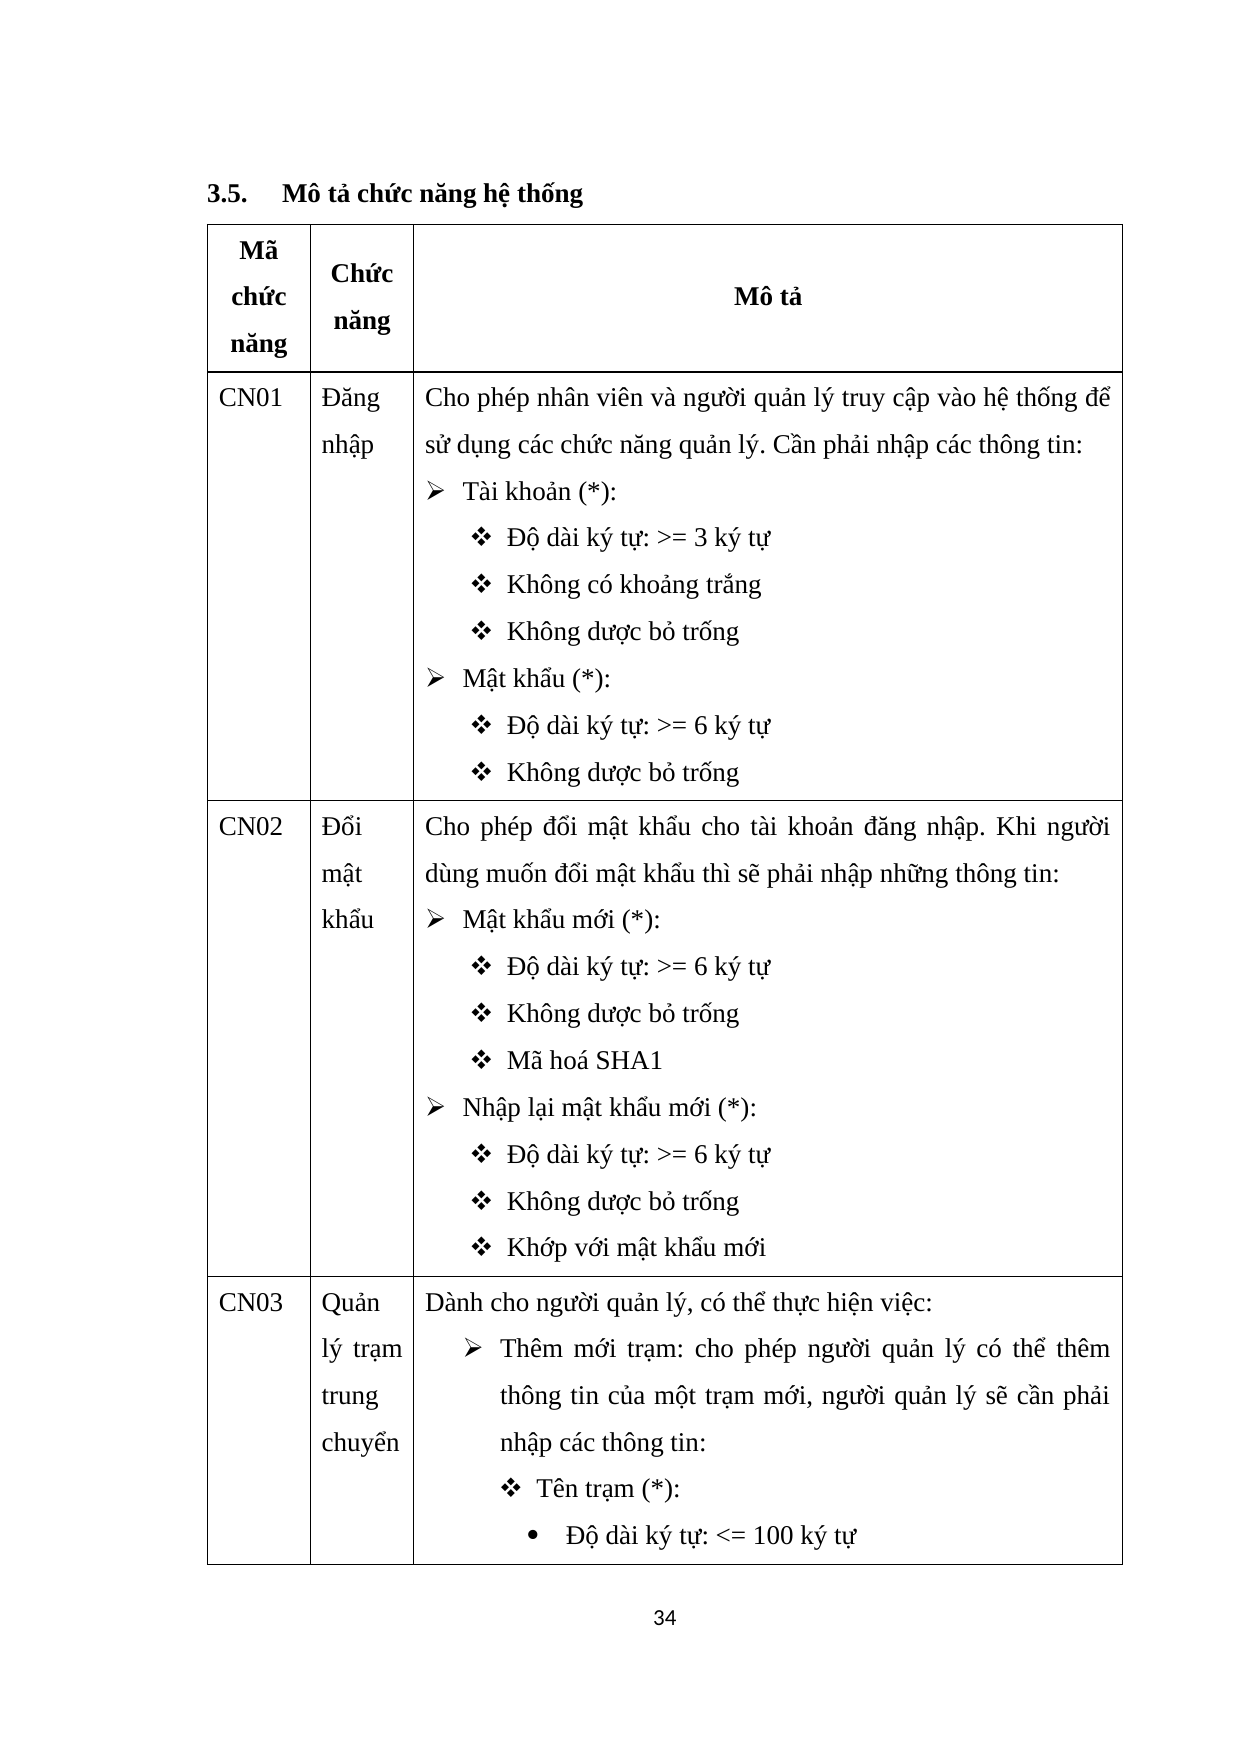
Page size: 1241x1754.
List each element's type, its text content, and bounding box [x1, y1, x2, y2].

table_cell Cho phép đổi mật khẩu cho tài khoản đăng nhập. Khi người dùng muốn đổi mật khẩu thì sẽ phải nhập những thông tin: Mật khẩu mới (*): Độ dài ký tự: >= 6 ký tự Không dược bỏ trống Mã hoá SHA1 Nhập lại mật khẩu mới (*): Độ dài ký tự: >= 6 ký tự Không dược bỏ trống Khớp với mật khẩu mới [414, 801, 1122, 1276]
table_header Mã chức năng [208, 225, 310, 371]
table_header Mô tả [414, 225, 1122, 371]
table_header Chức năng [311, 225, 413, 371]
table_cell Cho phép nhân viên và người quản lý truy cập vào hệ thống để sử dụng các chức năng quản lý. Cần phải nhập các thông tin: Tài khoản (*): Độ dài ký tự: >= 3 ký tự Không có khoảng trắng Không dược bỏ trống Mật khẩu (*): Độ dài ký tự: >= 6 ký tự Không dược bỏ trống [414, 373, 1122, 800]
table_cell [414, 1277, 1122, 1564]
table_cell CN01 [208, 373, 310, 800]
table_cell CN03 [208, 1277, 310, 1564]
table_cell Đăng nhập [311, 373, 413, 800]
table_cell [311, 1277, 413, 1564]
table_cell CN02 [208, 801, 310, 1276]
table_cell Đổi mật khẩu [311, 801, 413, 1276]
subtitle Mô tả chức năng hệ thống [207, 177, 1122, 208]
